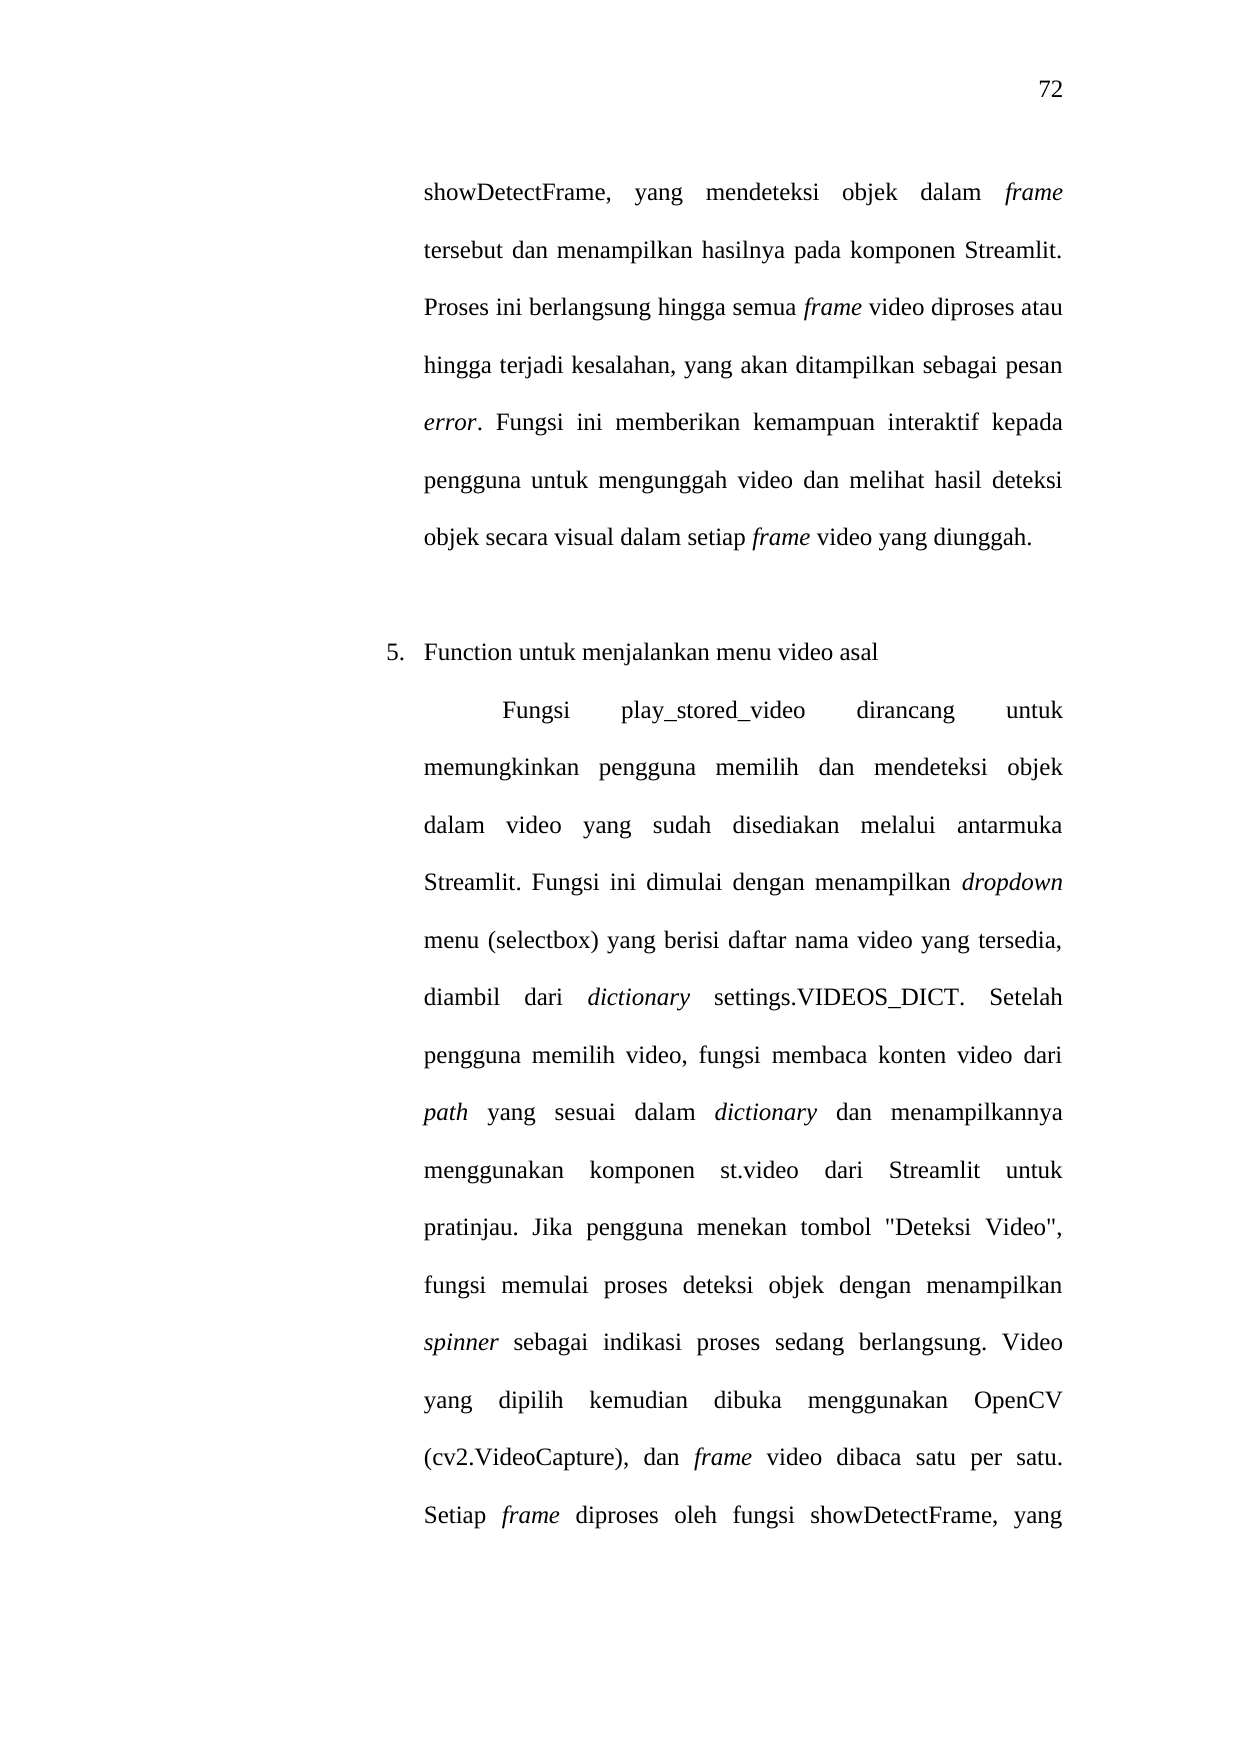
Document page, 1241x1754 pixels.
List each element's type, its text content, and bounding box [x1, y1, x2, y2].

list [424, 695, 1063, 1528]
list Function untuk menjalankan menu video asal [386, 637, 1063, 666]
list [424, 177, 1063, 551]
